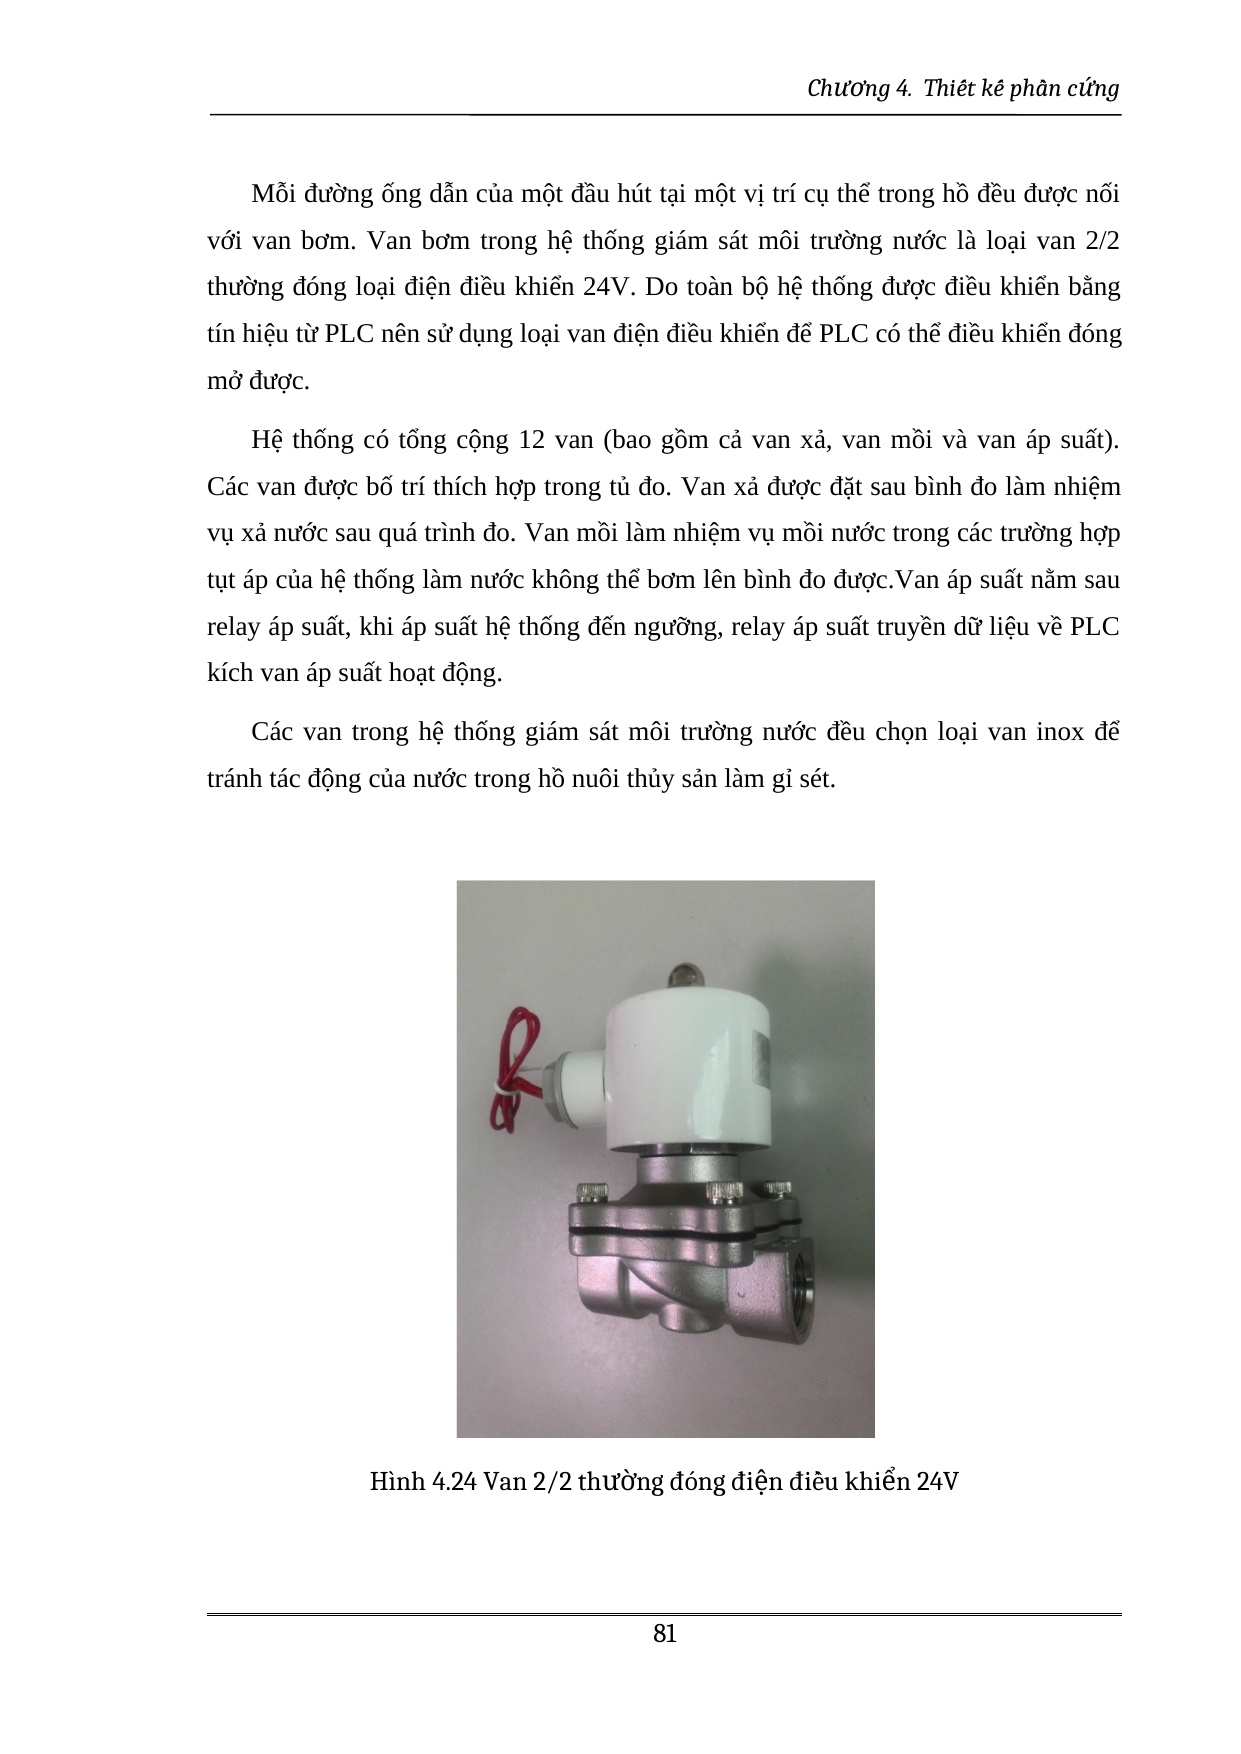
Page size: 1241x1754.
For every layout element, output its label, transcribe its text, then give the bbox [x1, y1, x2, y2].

text Mỗi đường ống dẫn của một đầu hút tại một vị trí cụ thể trong hồ đều được nối với van bơm. Van bơm trong hệ thống giám sát môi trường nước là loại van 2/2 thường đóng loại điện điều khiển 24V. Do toàn bộ hệ thống được điều khiển bằng tín hiệu từ PLC nên sử dụng loại van điện điều khiển để PLC có thể điều khiển đóng mở được. [207, 177, 1122, 395]
picture [457, 881, 875, 1438]
text Hệ thống có tổng cộng 12 van (bao gồm cả van xả, van mồi và van áp suất). Các van được bố trí thích hợp trong tủ đo. Van xả được đặt sau bình đo làm nhiệm vụ xả nước sau quá trình đo. Van mồi làm nhiệm vụ mồi nước trong các trường hợp tụt áp của hệ thống làm nước không thể bơm lên bình đo được.Van áp suất nằm sau relay áp suất, khi áp suất hệ thống đến ngưỡng, relay áp suất truyền dữ liệu về PLC kích van áp suất hoạt động. [207, 423, 1122, 687]
text Các van trong hệ thống giám sát môi trường nước đều chọn loại van inox để tránh tác động của nước trong hồ nuôi thủy sản làm gỉ sét. [207, 716, 1122, 793]
